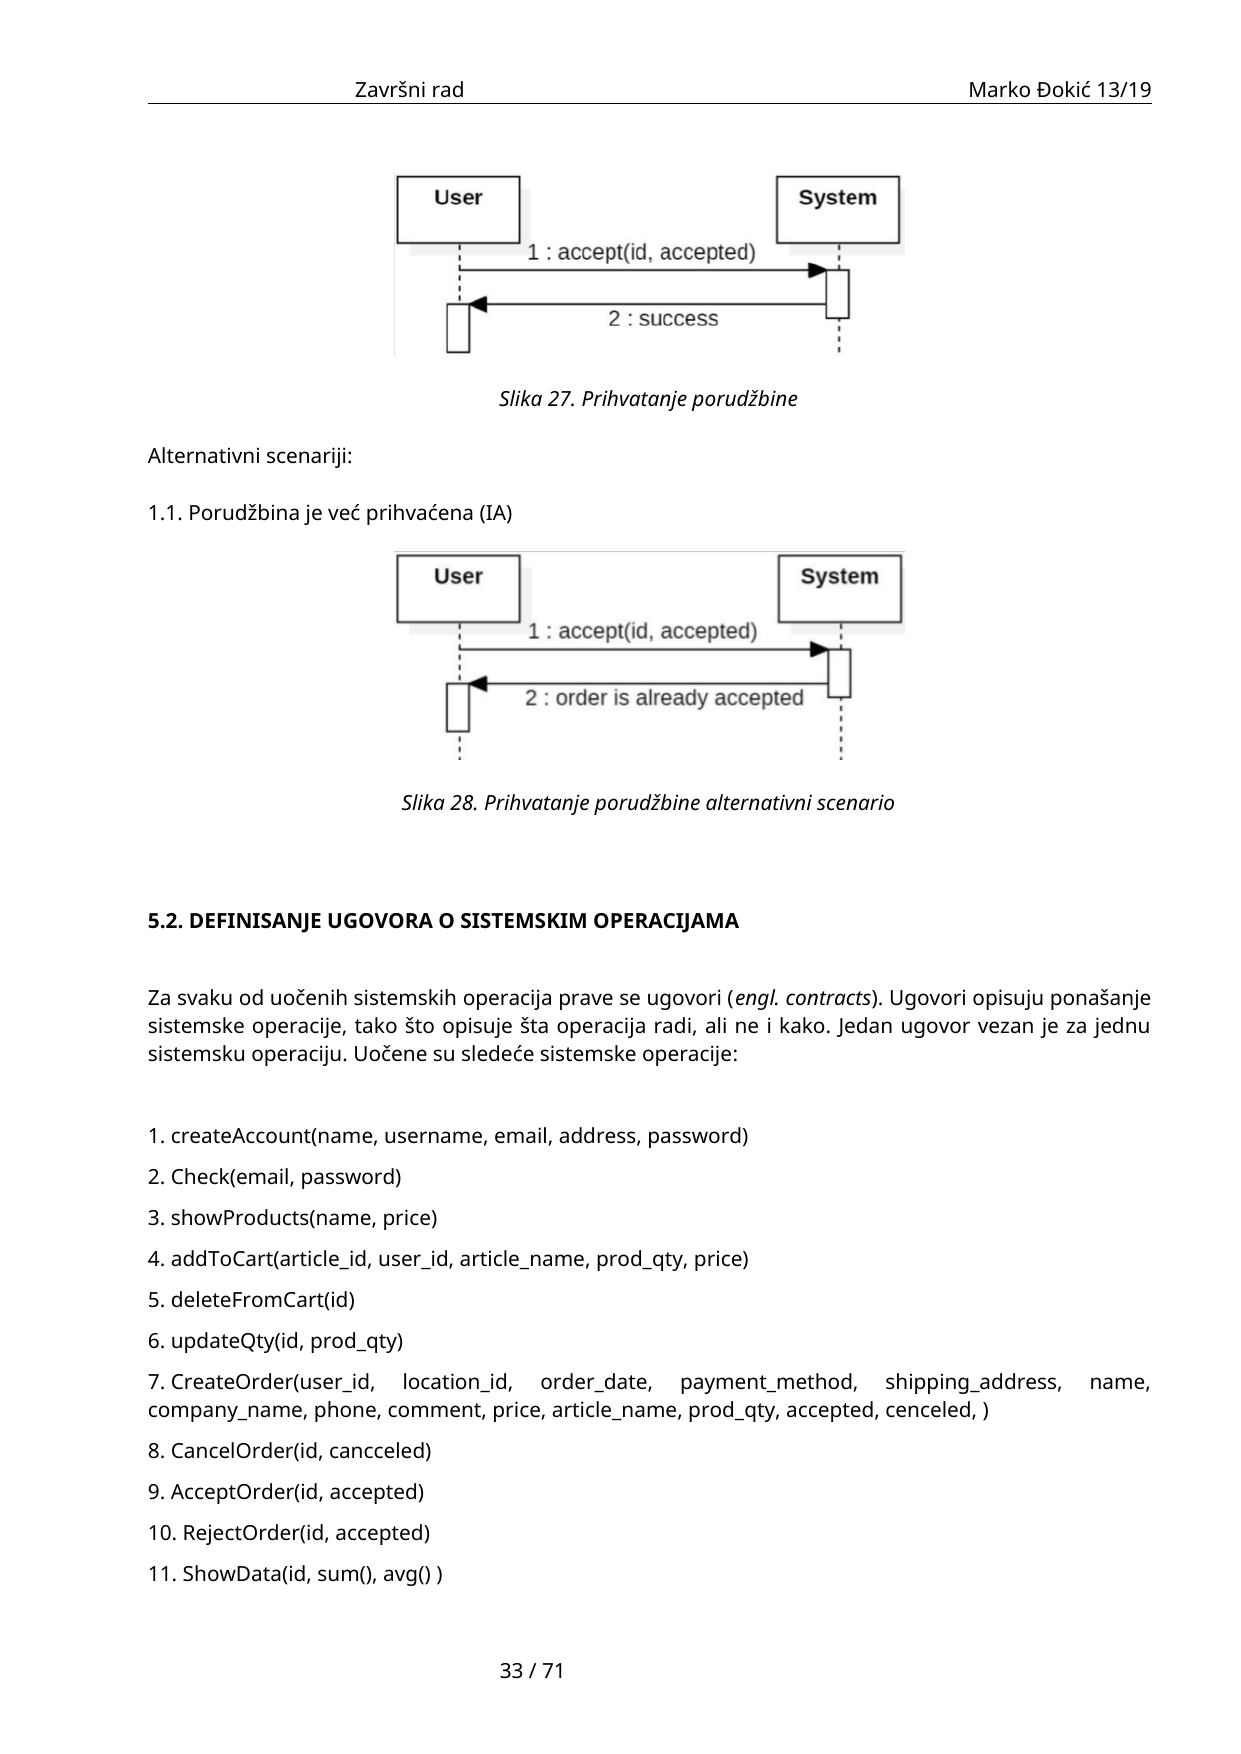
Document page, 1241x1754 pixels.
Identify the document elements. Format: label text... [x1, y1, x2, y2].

text Slika 28. Prihvatanje porudžbine alternativni scenario [148, 788, 1152, 817]
picture [394, 173, 905, 356]
text Alternativni scenariji: [148, 441, 1152, 469]
list CreateOrder(user_id, location_id, order_date, payment_method, shipping_address, name, company_name, phone, comment, price, article_name, prod_qty, accepted, cenceled, ) [148, 1367, 1152, 1424]
list addToCart(article_id, user_id, article_name, prod_qty, price) [148, 1244, 1152, 1273]
list RejectOrder(id, accepted) [148, 1518, 1152, 1547]
list ShowData(id, sum(), avg() ) [148, 1559, 1152, 1588]
text 1.1. Porudžbina je već prihvaćena (IA) [148, 498, 1152, 526]
subtitle DEFINISANJE UGOVORA O SISTEMSKIM OPERACIJAMA [148, 906, 1152, 935]
list CancelOrder(id, cancceled) [148, 1436, 1152, 1465]
list Check(email, password) [148, 1162, 1152, 1191]
text Za svaku od uočenih sistemskih operacija prave se ugovori (engl. contracts). Ugovori opisuju ponašanje sistemske operacije, tako što opisuje šta operacija radi, ali ne i kako. Jedan ugovor vezan je za jednu sistemsku operaciju. Uočene su sledeće sistemske operacije: [148, 983, 1152, 1068]
list deleteFromCart(id) [148, 1285, 1152, 1313]
text Slika 27. Prihvatanje porudžbine [148, 384, 1152, 413]
list showProducts(name, price) [148, 1203, 1152, 1232]
list AcceptOrder(id, accepted) [148, 1477, 1152, 1506]
picture [394, 551, 906, 760]
list createAccount(name, username, email, address, password) [148, 1121, 1152, 1150]
list updateQty(id, prod_qty) [148, 1326, 1152, 1354]
